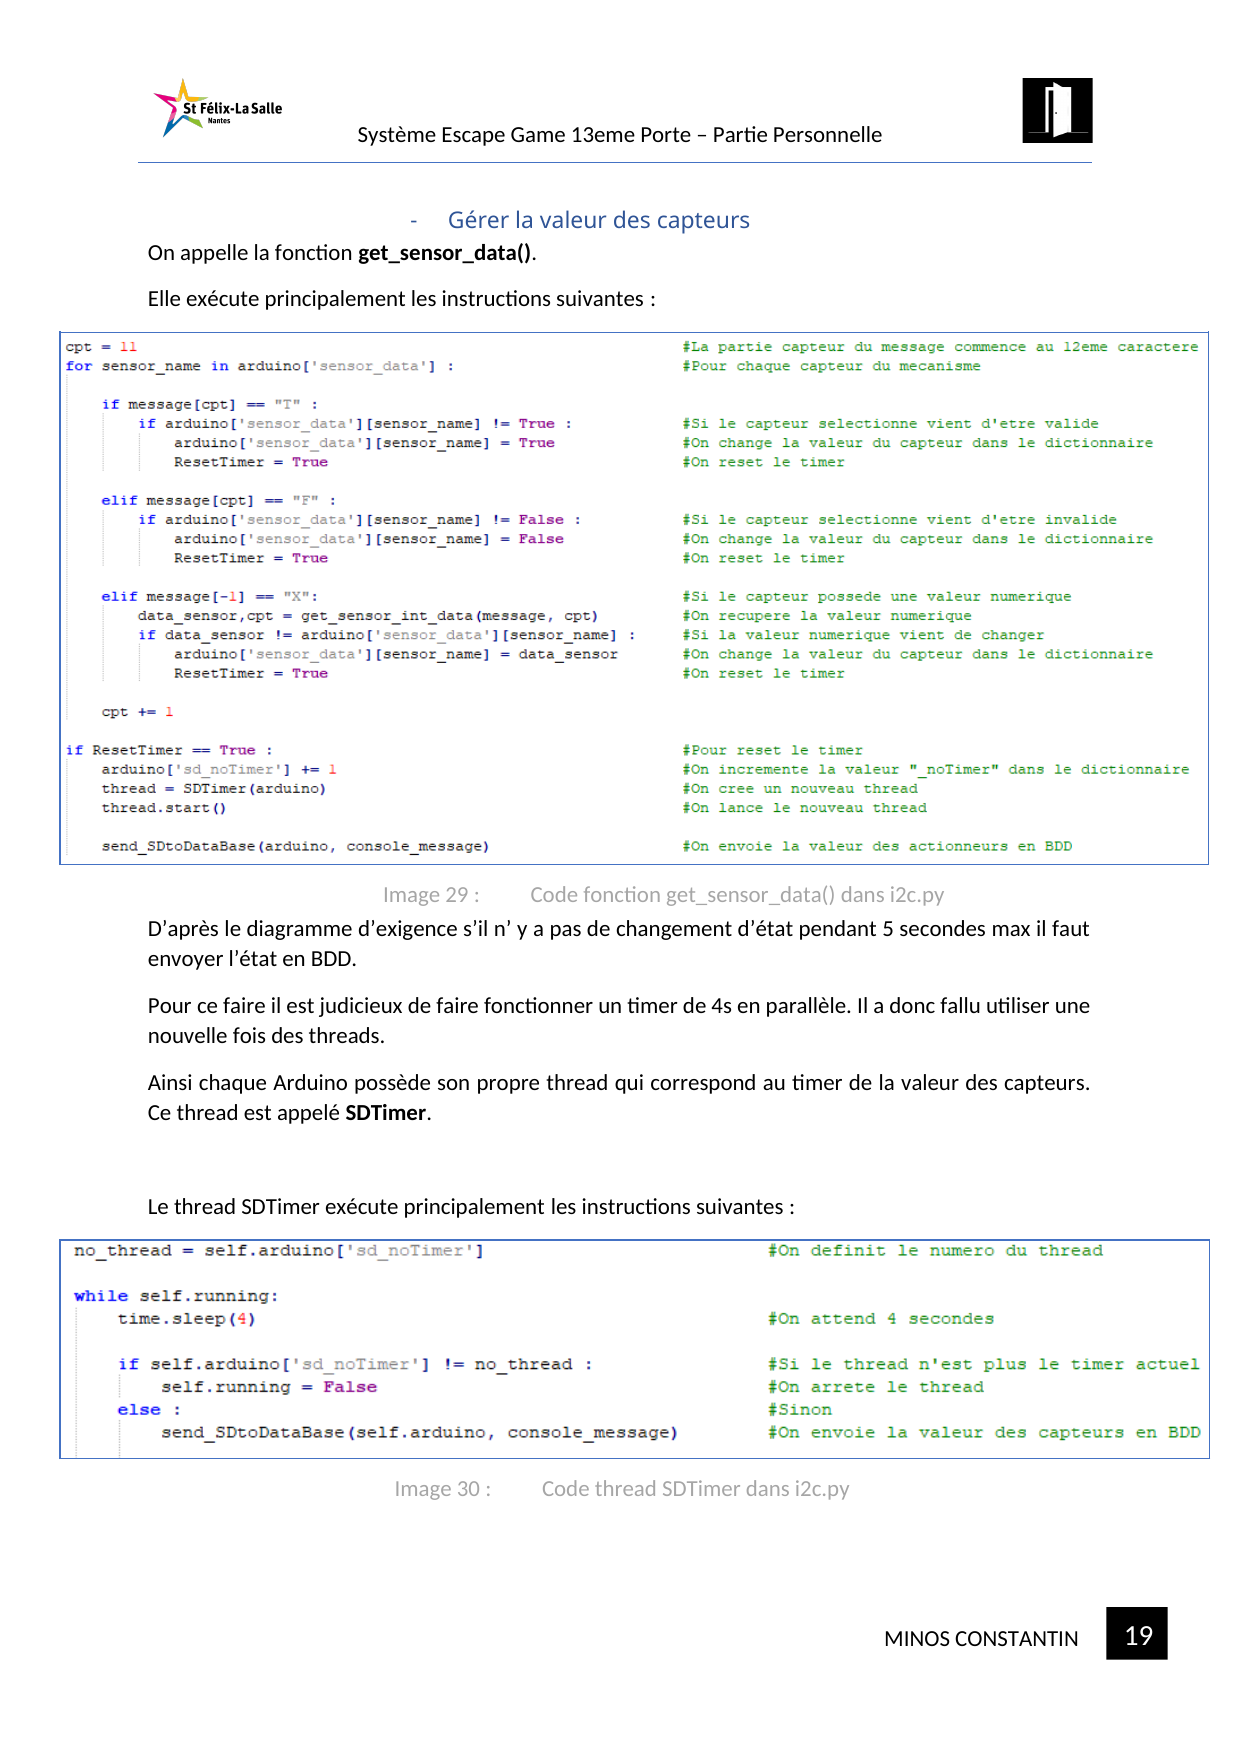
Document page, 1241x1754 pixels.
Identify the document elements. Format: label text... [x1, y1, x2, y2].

text Ainsi chaque Arduino possède son propre thread qui correspond au timer de la valeur des capteurs. Ce thread est appelé SDTimer. [148, 1068, 1092, 1127]
picture [61, 333, 1208, 864]
subtitle Gérer la valeur des capteurs [410, 204, 1092, 235]
text Pour ce faire il est judicieux de faire fonctionner un timer de 4s en parallèle. Il a donc fallu utiliser une nouvelle fois des threads. [148, 991, 1092, 1049]
text On appelle la fonction get_sensor_data(). [148, 238, 1092, 266]
picture [1022, 78, 1093, 143]
text D’après le diagramme d’exigence s’il n’ y a pas de changement d’état pendant 5 secondes max il faut envoyer l’état en BDD. [148, 914, 1092, 972]
picture [61, 1241, 1209, 1458]
picture [147, 73, 290, 142]
text Elle exécute principalement les instructions suivantes : [148, 284, 1092, 312]
text Le thread SDTimer exécute principalement les instructions suivantes : [148, 1192, 1092, 1220]
